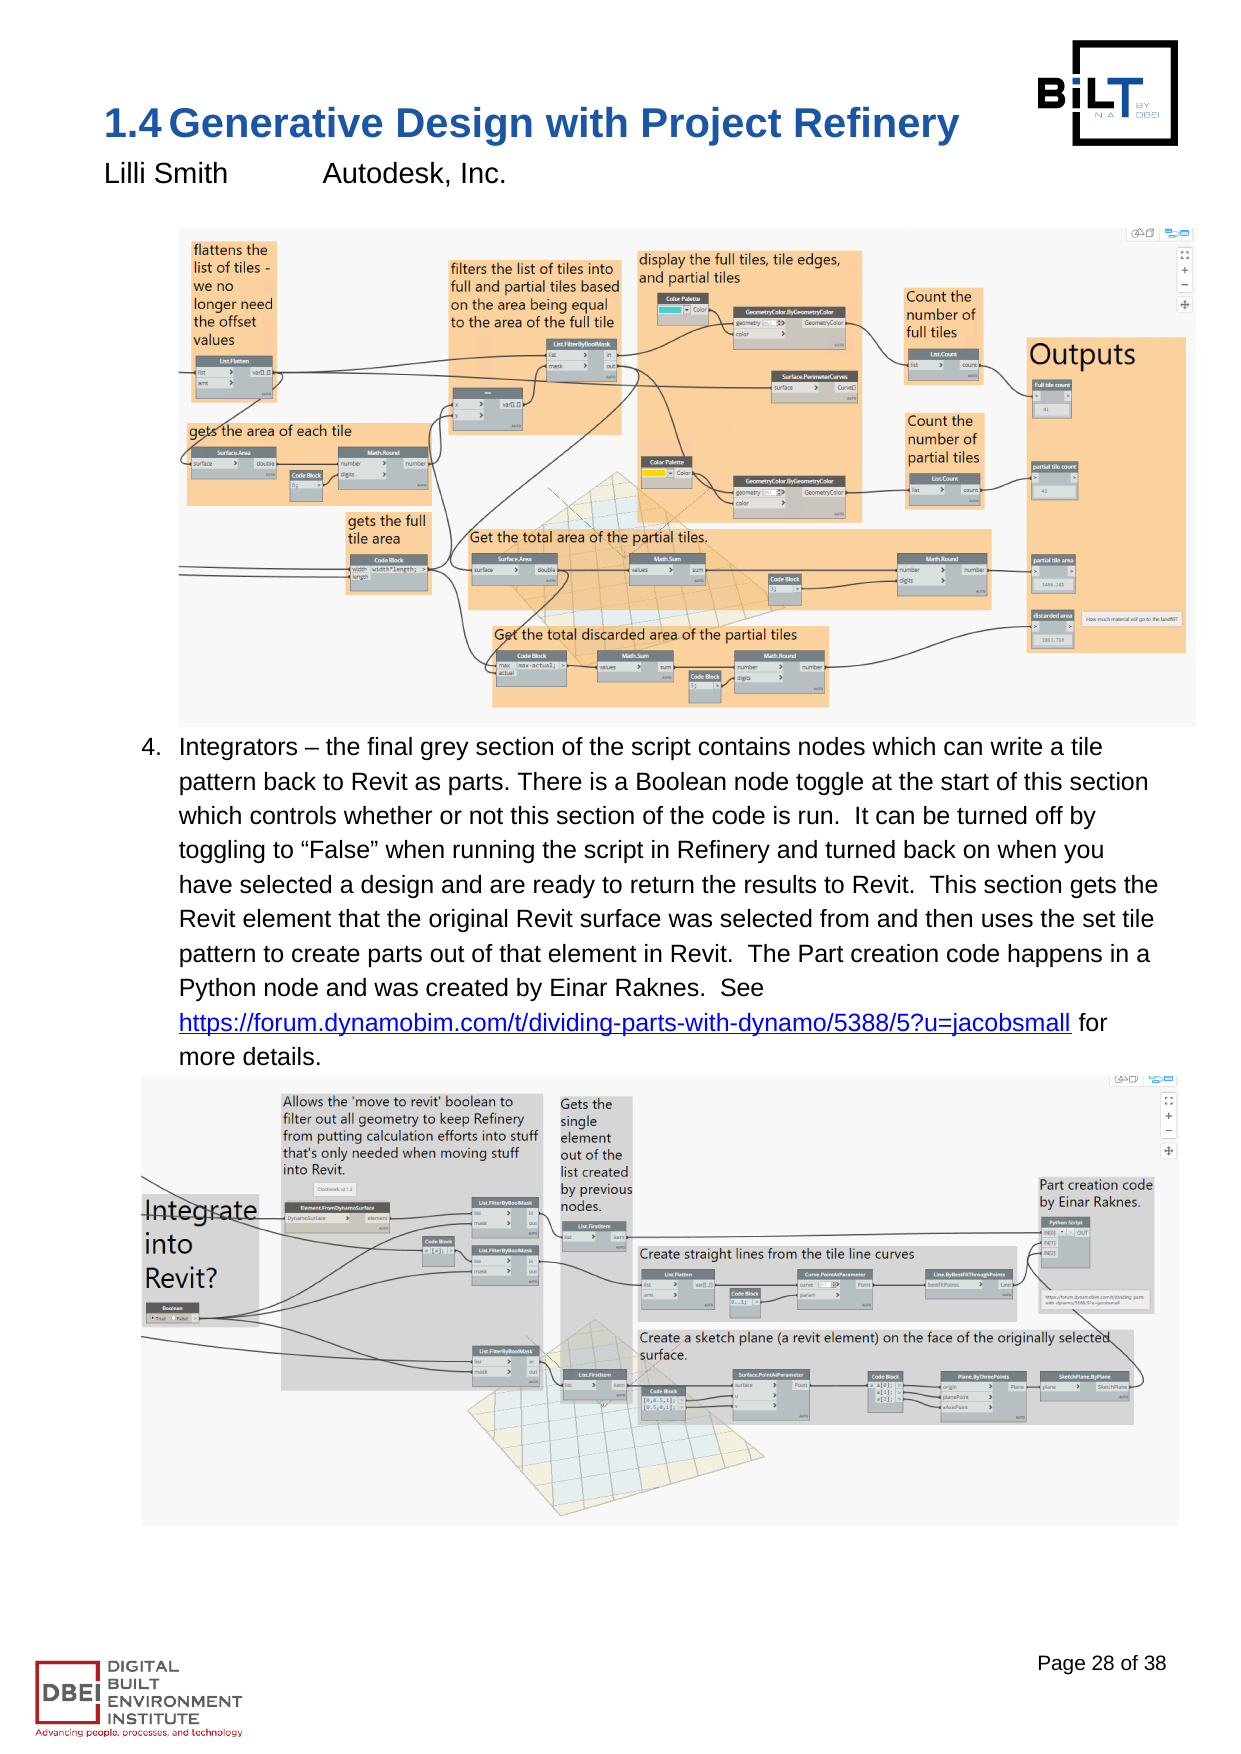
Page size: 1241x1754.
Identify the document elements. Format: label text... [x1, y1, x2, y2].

picture [178, 228, 1196, 727]
list Integrators – the final grey section of the script contains nodes which can write a tile pattern back to Revit as parts. There is a Boolean node toggle at the start of this section which controls whether or not this section of the code is run. It can be turned off by toggling to “False” when running the script in Refinery and turned back on when you have selected a design and are ready to return the results to Revit. This section gets the Revit element that the original Revit surface was selected from and then uses the set tile pattern to create parts out of that element in Revit. The Part creation code happens in a Python node and was created by Einar Raknes. See https://forum.dynamobim.com/t/dividing-parts-with-dynamo/5388/5?u=jacobsmall for more details. [141, 732, 1167, 1071]
picture [1031, 31, 1182, 154]
picture [141, 1076, 1180, 1526]
picture [27, 1652, 243, 1740]
